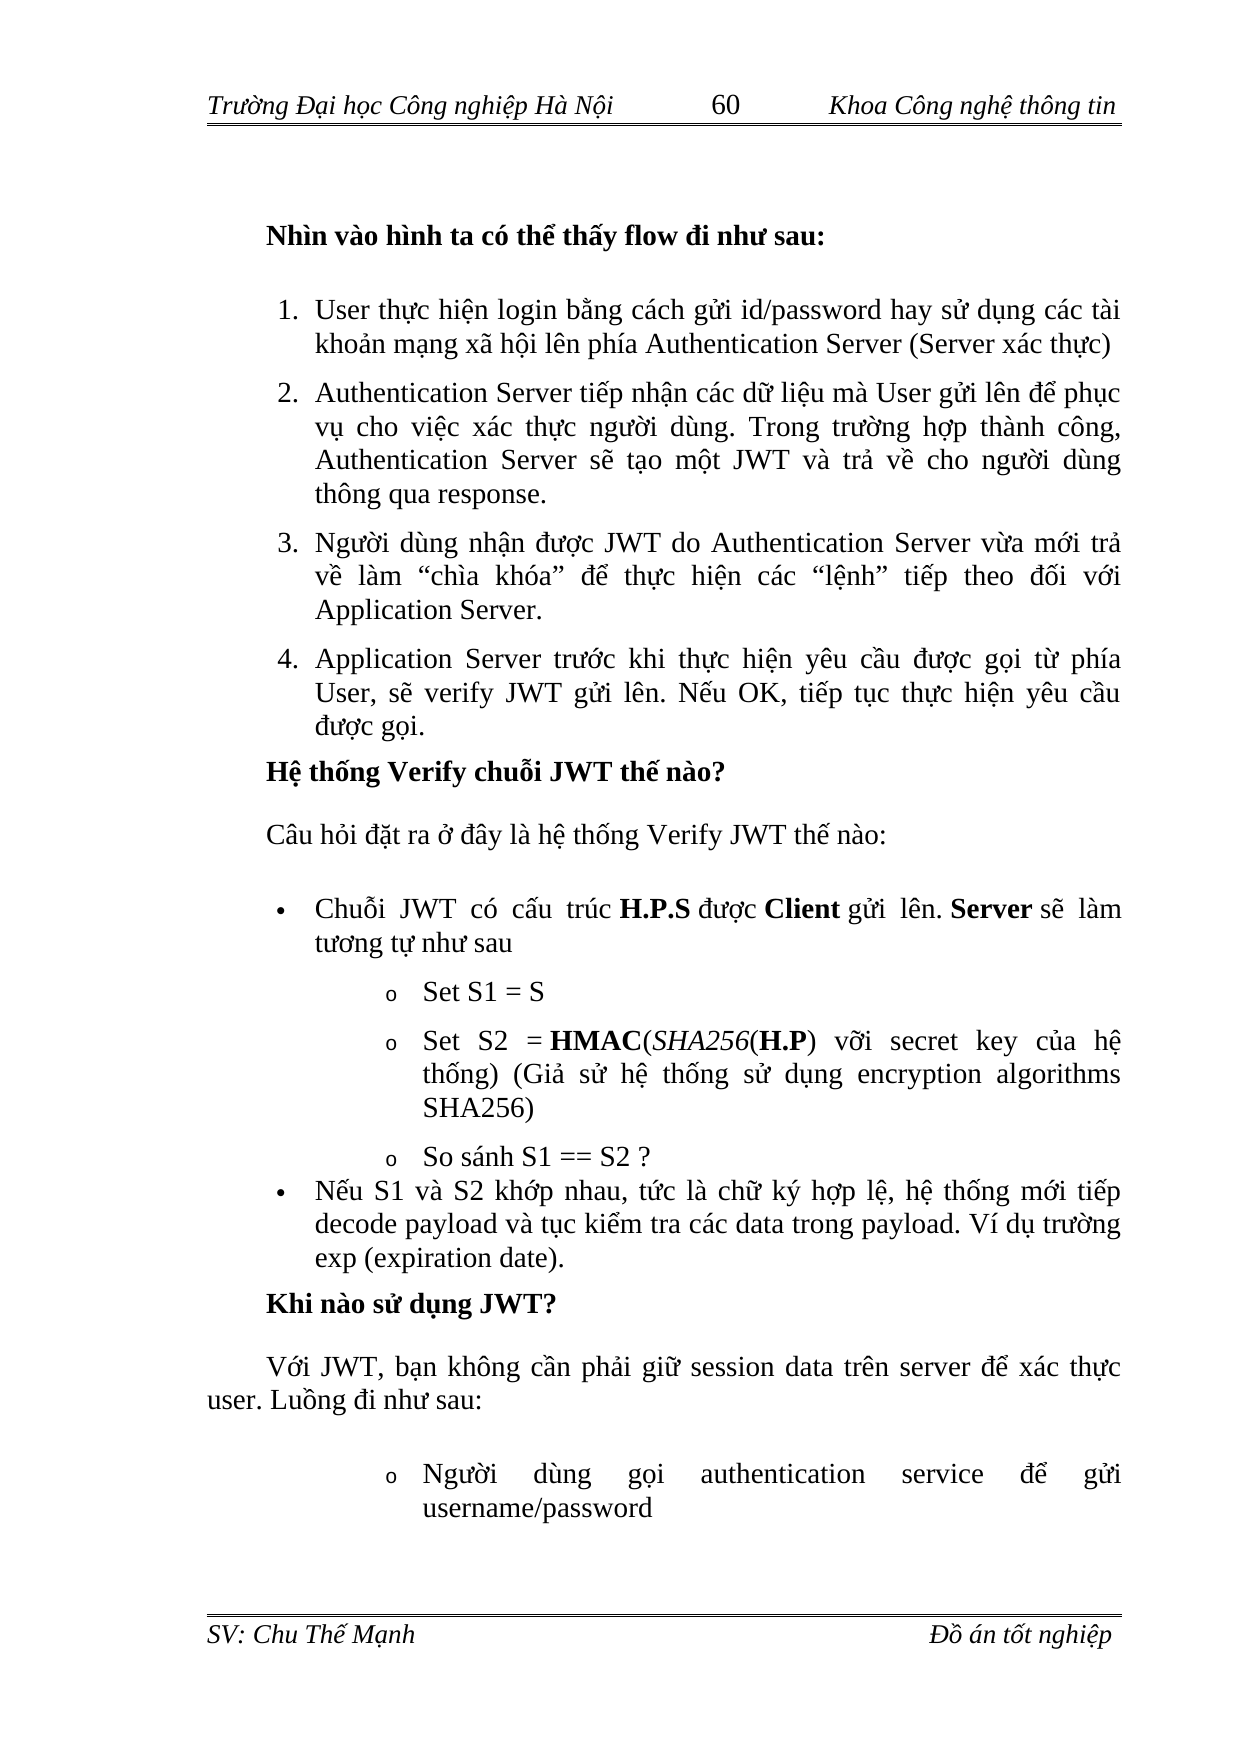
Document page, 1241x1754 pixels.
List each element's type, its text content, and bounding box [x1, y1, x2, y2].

list Nếu S1 và S2 khớp nhau, tức là chữ ký hợp lệ, hệ thống mới tiếp decode payload và tục kiểm tra các data trong payload. Ví dụ trường exp (expiration date). [277, 1173, 1122, 1273]
list Chuỗi JWT có cấu trúc H.P.S được Client gửi lên. Server sẽ làm tương tự như sau [277, 891, 1122, 958]
text Hệ thống Verify chuỗi JWT thế nào? [207, 754, 1122, 788]
list So sánh S1 == S2 ? [385, 1139, 1122, 1173]
list Set S2 = HMAC(SHA256(H.P) vỡi secret key của hệ thống) (Giả sử hệ thống sử dụng encryption algorithms SHA256) [385, 1023, 1122, 1124]
text Với JWT, bạn không cần phải giữ session data trên server để xác thực user. Luồng đi như sau: [207, 1349, 1122, 1416]
text Nhìn vào hình ta có thể thấy flow đi như sau: [207, 218, 1122, 252]
list Người dùng gọi authentication service để gửi username/password [385, 1457, 1122, 1524]
text Câu hỏi đặt ra ở đây là hệ thống Verify JWT thế nào: [207, 817, 1122, 851]
text Khi nào sử dụng JWT? [207, 1286, 1122, 1319]
list Set S1 = S [385, 974, 1122, 1007]
list Người dùng nhận được JWT do Authentication Server vừa mới trả về làm “chìa khóa” để thực hiện các “lệnh” tiếp theo đối với Application Server. [277, 525, 1122, 626]
list Application Server trước khi thực hiện yêu cầu được gọi từ phía User, sẽ verify JWT gửi lên. Nếu OK, tiếp tục thực hiện yêu cầu được gọi. [277, 641, 1122, 742]
list User thực hiện login bằng cách gửi id/password hay sử dụng các tài khoản mạng xã hội lên phía Authentication Server (Server xác thực) [277, 292, 1122, 359]
list Authentication Server tiếp nhận các dữ liệu mà User gửi lên để phục vụ cho việc xác thực người dùng. Trong trường hợp thành công, Authentication Server sẽ tạo một JWT và trả về cho người dùng thông qua response. [277, 375, 1122, 509]
